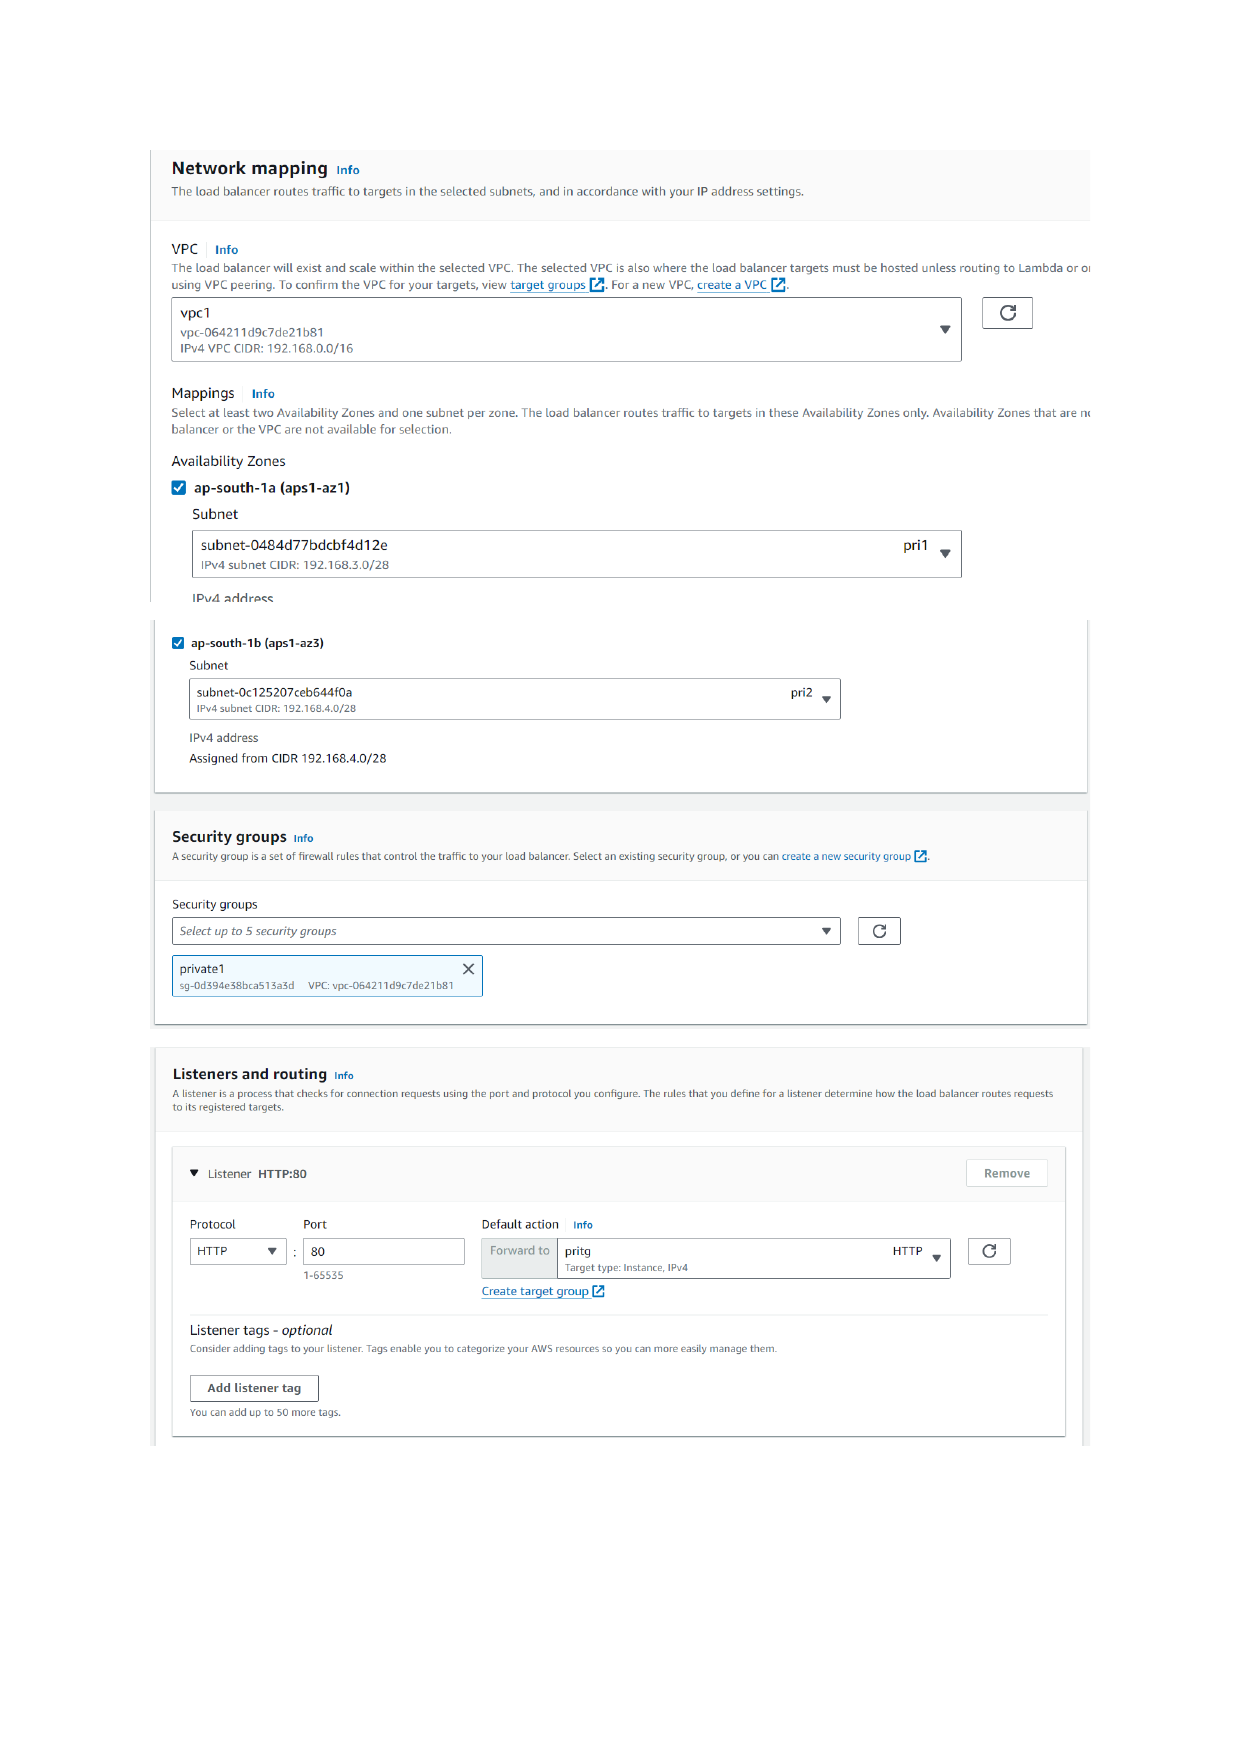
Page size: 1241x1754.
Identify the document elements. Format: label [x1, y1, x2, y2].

picture [150, 1047, 1091, 1446]
picture [150, 620, 1091, 1029]
picture [150, 150, 1091, 602]
